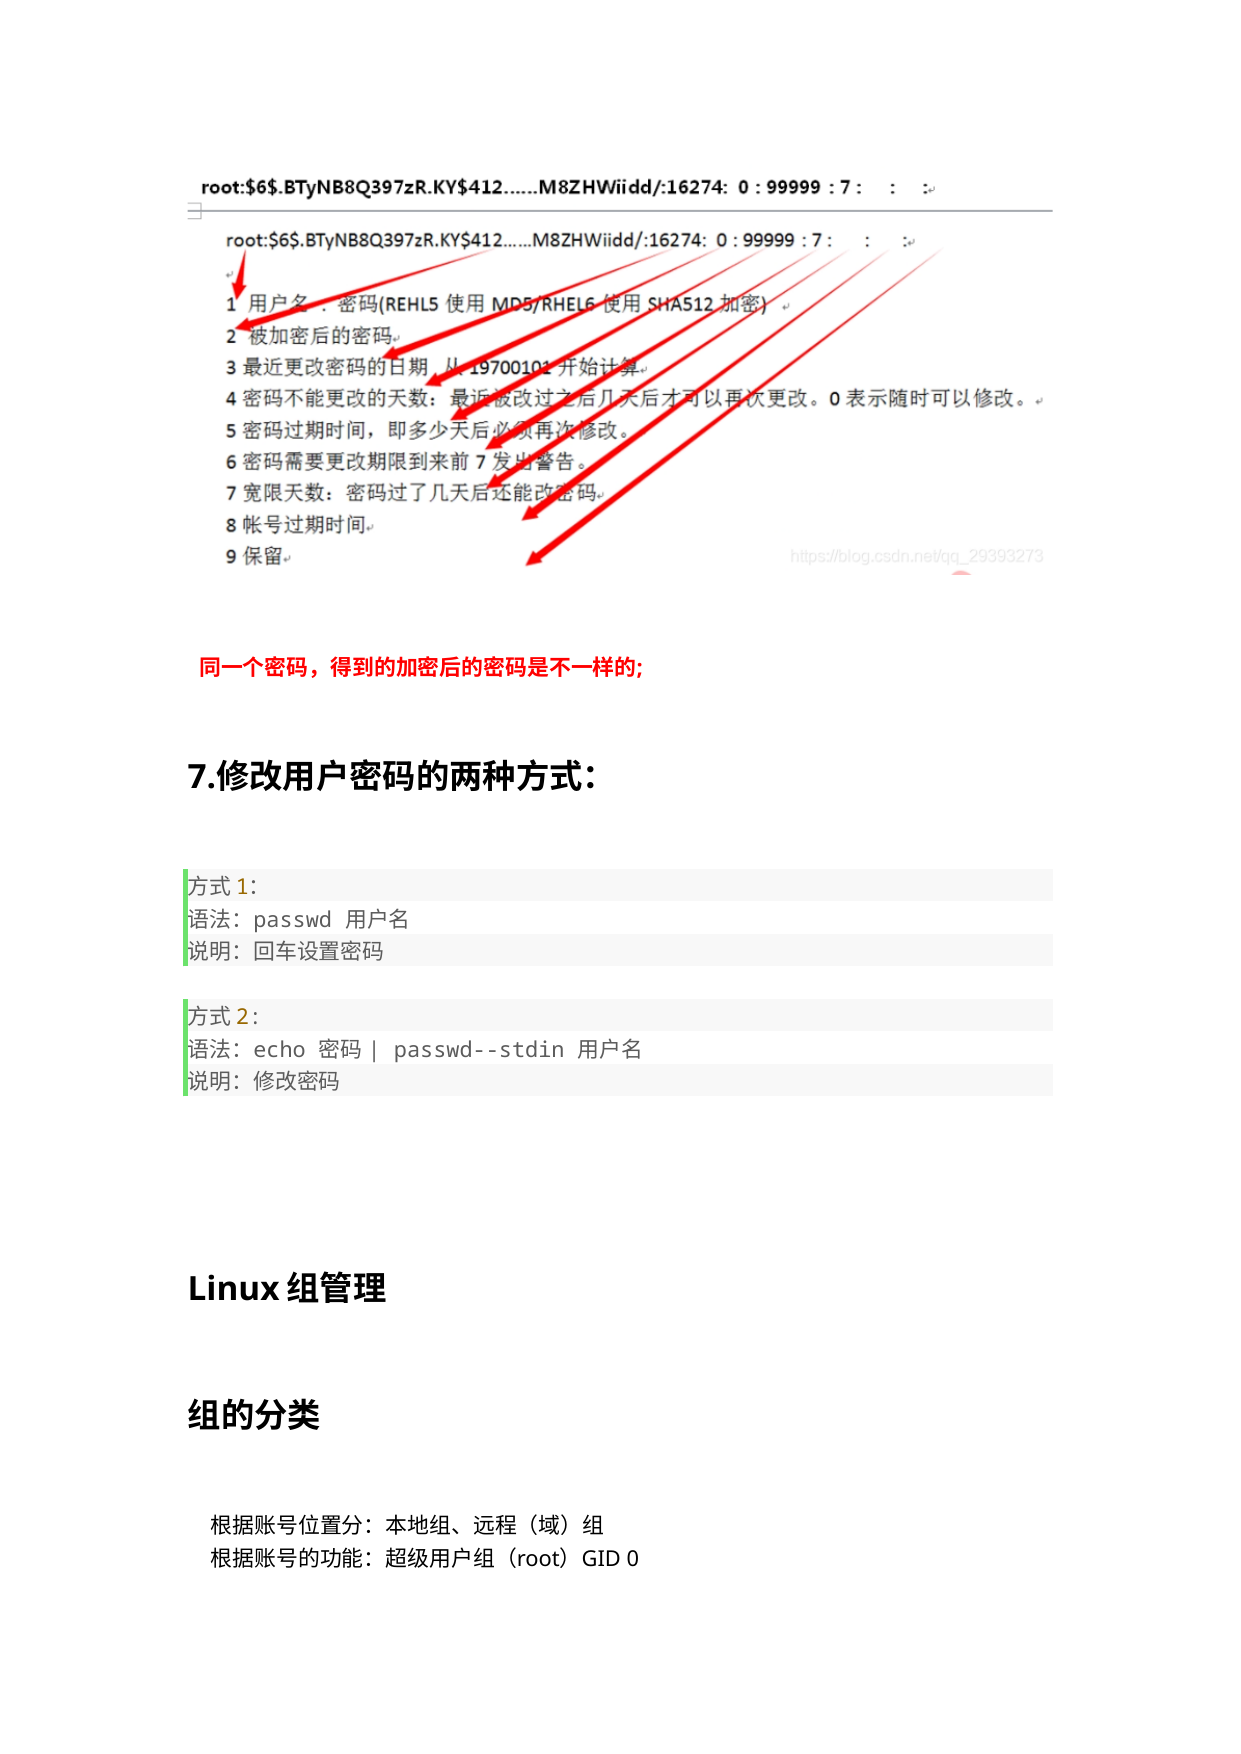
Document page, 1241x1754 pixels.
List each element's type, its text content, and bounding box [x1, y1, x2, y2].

text 方式2: [188, 999, 1053, 1031]
subtitle 组的分类 [187, 1381, 1053, 1446]
text 说明：修改密码 [188, 1064, 1053, 1096]
text 语法：echo 密码 | passwd--stdin 用户名 [188, 1031, 1053, 1064]
subtitle 7.修改用户密码的两种方式： [187, 742, 1053, 807]
text 语法：passwd 用户名 [188, 901, 1053, 934]
text 同一个密码，得到的加密后的密码是不一样的; [187, 649, 1053, 682]
text 根据账号的功能：超级用户组（root）GID 0 [187, 1541, 1053, 1573]
text 方式1： [188, 869, 1053, 901]
text 说明：回车设置密码 [188, 934, 1053, 966]
text 根据账号位置分：本地组、远程（域）组 [187, 1508, 1053, 1541]
picture [187, 162, 1053, 575]
subtitle Linux组管理 [187, 1253, 1053, 1318]
